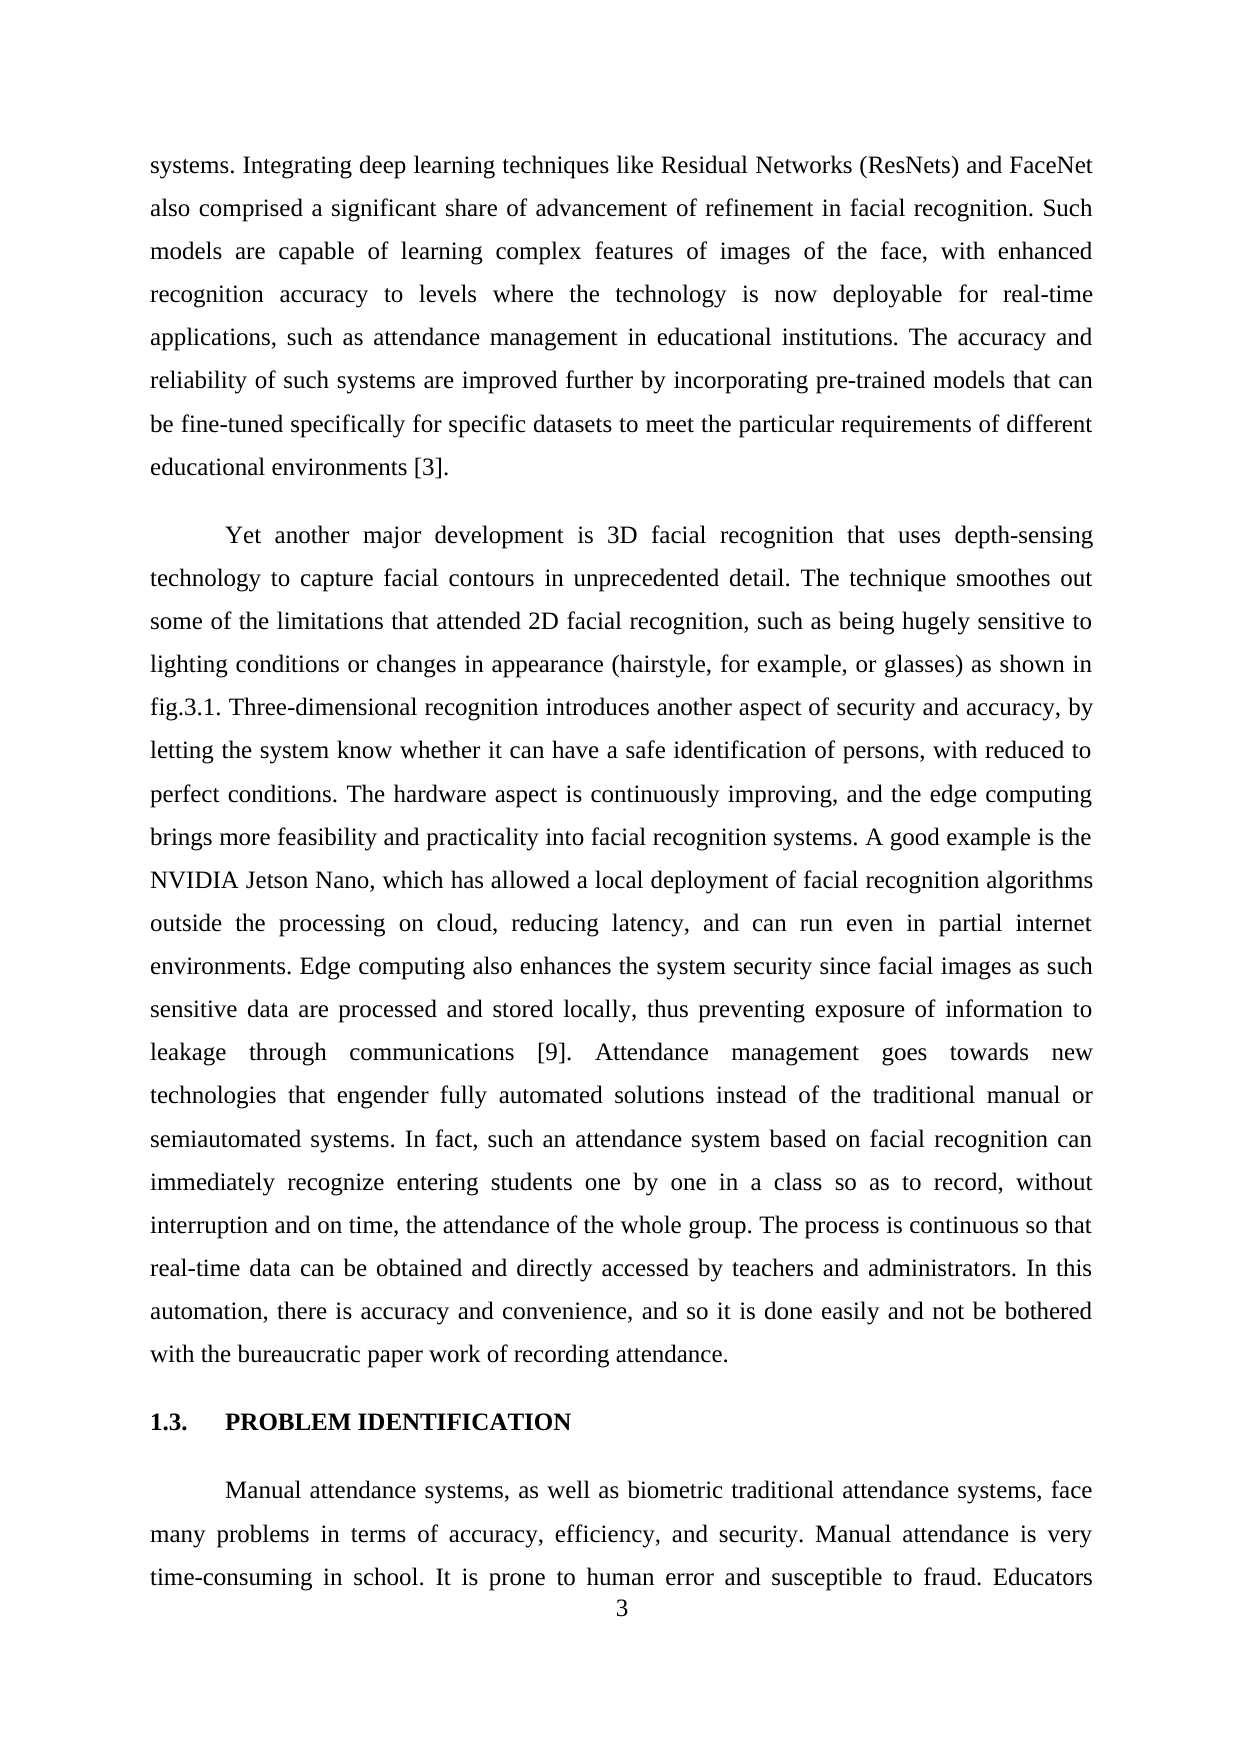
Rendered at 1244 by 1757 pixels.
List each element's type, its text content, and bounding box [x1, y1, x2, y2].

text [150, 150, 1094, 481]
list PROBLEM IDENTIFICATION [150, 1407, 1094, 1436]
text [150, 1476, 1094, 1591]
text Yet another major development is 3D facial recognition that uses depth-sensing technology to capture facial contours in unprecedented detail. The technique smoothes out some of the limitations that attended 2D facial recognition, such as being hugely sensitive to lighting conditions or changes in appearance (hairstyle, for example, or glasses) as shown in fig.3.1. Three-dimensional recognition introduces another aspect of security and accuracy, by letting the system know whether it can have a safe identification of persons, with reduced to perfect conditions. The hardware aspect is continuously improving, and the edge computing brings more feasibility and practicality into facial recognition systems. A good example is the NVIDIA Jetson Nano, which has allowed a local deployment of facial recognition algorithms outside the processing on cloud, reducing latency, and can run even in partial internet environments. Edge computing also enhances the system security since facial images as such sensitive data are processed and stored locally, thus preventing exposure of information to leakage through communications [9]. Attendance management goes towards new technologies that engender fully automated solutions instead of the traditional manual or semiautomated systems. In fact, such an attendance system based on facial recognition can immediately recognize entering students one by one in a class so as to record, without interruption and on time, the attendance of the whole group. The process is continuous so that real-time data can be obtained and directly accessed by teachers and administrators. In this automation, there is accuracy and convenience, and so it is done easily and not be bothered with the bureaucratic paper work of recording attendance. [150, 520, 1094, 1368]
